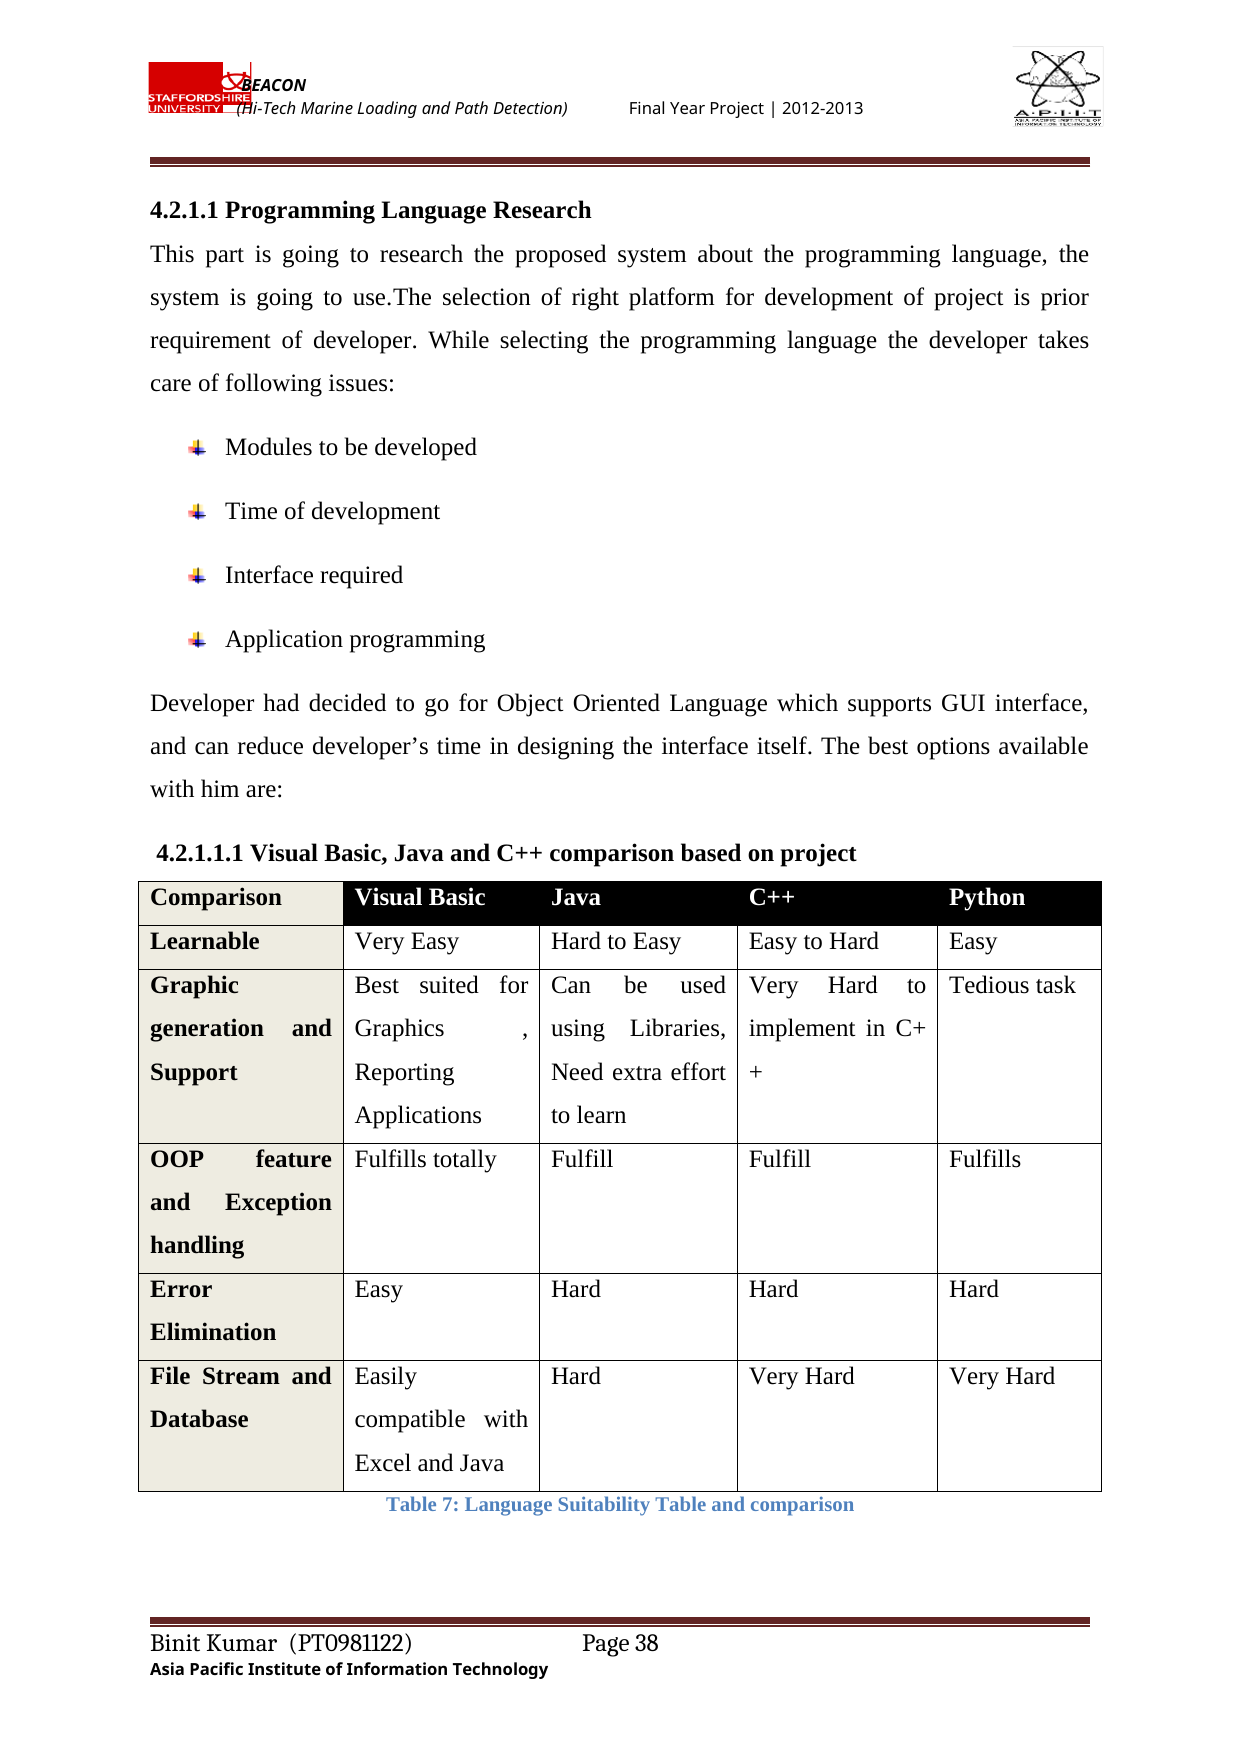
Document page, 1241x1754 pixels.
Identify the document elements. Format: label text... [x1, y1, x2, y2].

table_cell Hard [738, 1274, 937, 1360]
table_cell Fulfill [540, 1144, 737, 1273]
list Application programming [187, 624, 1090, 653]
table_cell Fulfills [938, 1144, 1101, 1273]
table_cell Can be used using Libraries, Need extra effort to learn [540, 970, 737, 1143]
table_cell Easy [344, 1274, 539, 1360]
table_cell Hard [540, 1274, 737, 1360]
subtitle 4.2.1.1.1 Visual Basic, Java and C++ comparison based on project [150, 838, 1090, 867]
picture [1012, 46, 1104, 127]
table_header Comparison [139, 882, 343, 925]
table_cell Error Elimination [139, 1274, 343, 1360]
table_cell OOP feature and Exception handling [139, 1144, 343, 1273]
table_cell Hard [540, 1361, 737, 1491]
table_cell Fulfill [738, 1144, 937, 1273]
table_cell Tedious task [938, 970, 1101, 1143]
table_cell Easy to Hard [738, 926, 937, 969]
list Interface required [187, 560, 1090, 589]
table_header Java [540, 882, 737, 925]
subtitle 4.2.1.1 Programming Language Research [150, 196, 1090, 224]
list Modules to be developed [187, 432, 1090, 461]
picture [188, 630, 206, 648]
table_cell Easily compatible with Excel and Java [344, 1361, 539, 1491]
table_cell Very Easy [344, 926, 539, 969]
table_header Python [938, 882, 1101, 925]
picture [188, 566, 206, 584]
table_cell Best suited for Graphics , Reporting Applications [344, 970, 539, 1143]
picture [148, 62, 252, 113]
text Developer had decided to go for Object Oriented Language which supports GUI interface, and can reduce developer’s time in designing the interface itself. The best options available with him are: [150, 688, 1090, 803]
table_cell Hard to Easy [540, 926, 737, 969]
picture [188, 438, 206, 456]
table_cell Easy [938, 926, 1101, 969]
picture [188, 502, 206, 520]
table_header C++ [738, 882, 937, 925]
text This part is going to research the proposed system about the programming language, the system is going to use.The selection of right platform for development of project is prior requirement of developer. While selecting the programming language the developer takes care of following issues: [150, 239, 1090, 397]
table_header Visual Basic [344, 882, 539, 925]
list Time of development [187, 496, 1090, 525]
table_cell Very Hard to implement in C++ [738, 970, 937, 1143]
table_cell Learnable [139, 926, 343, 969]
table_cell Fulfills totally [344, 1144, 539, 1273]
table_cell Hard [938, 1274, 1101, 1360]
table_cell Very Hard [738, 1361, 937, 1491]
table_cell Very Hard [938, 1361, 1101, 1491]
table_cell Graphic generation and Support [139, 970, 343, 1143]
table_cell File Stream and Database [139, 1361, 343, 1491]
